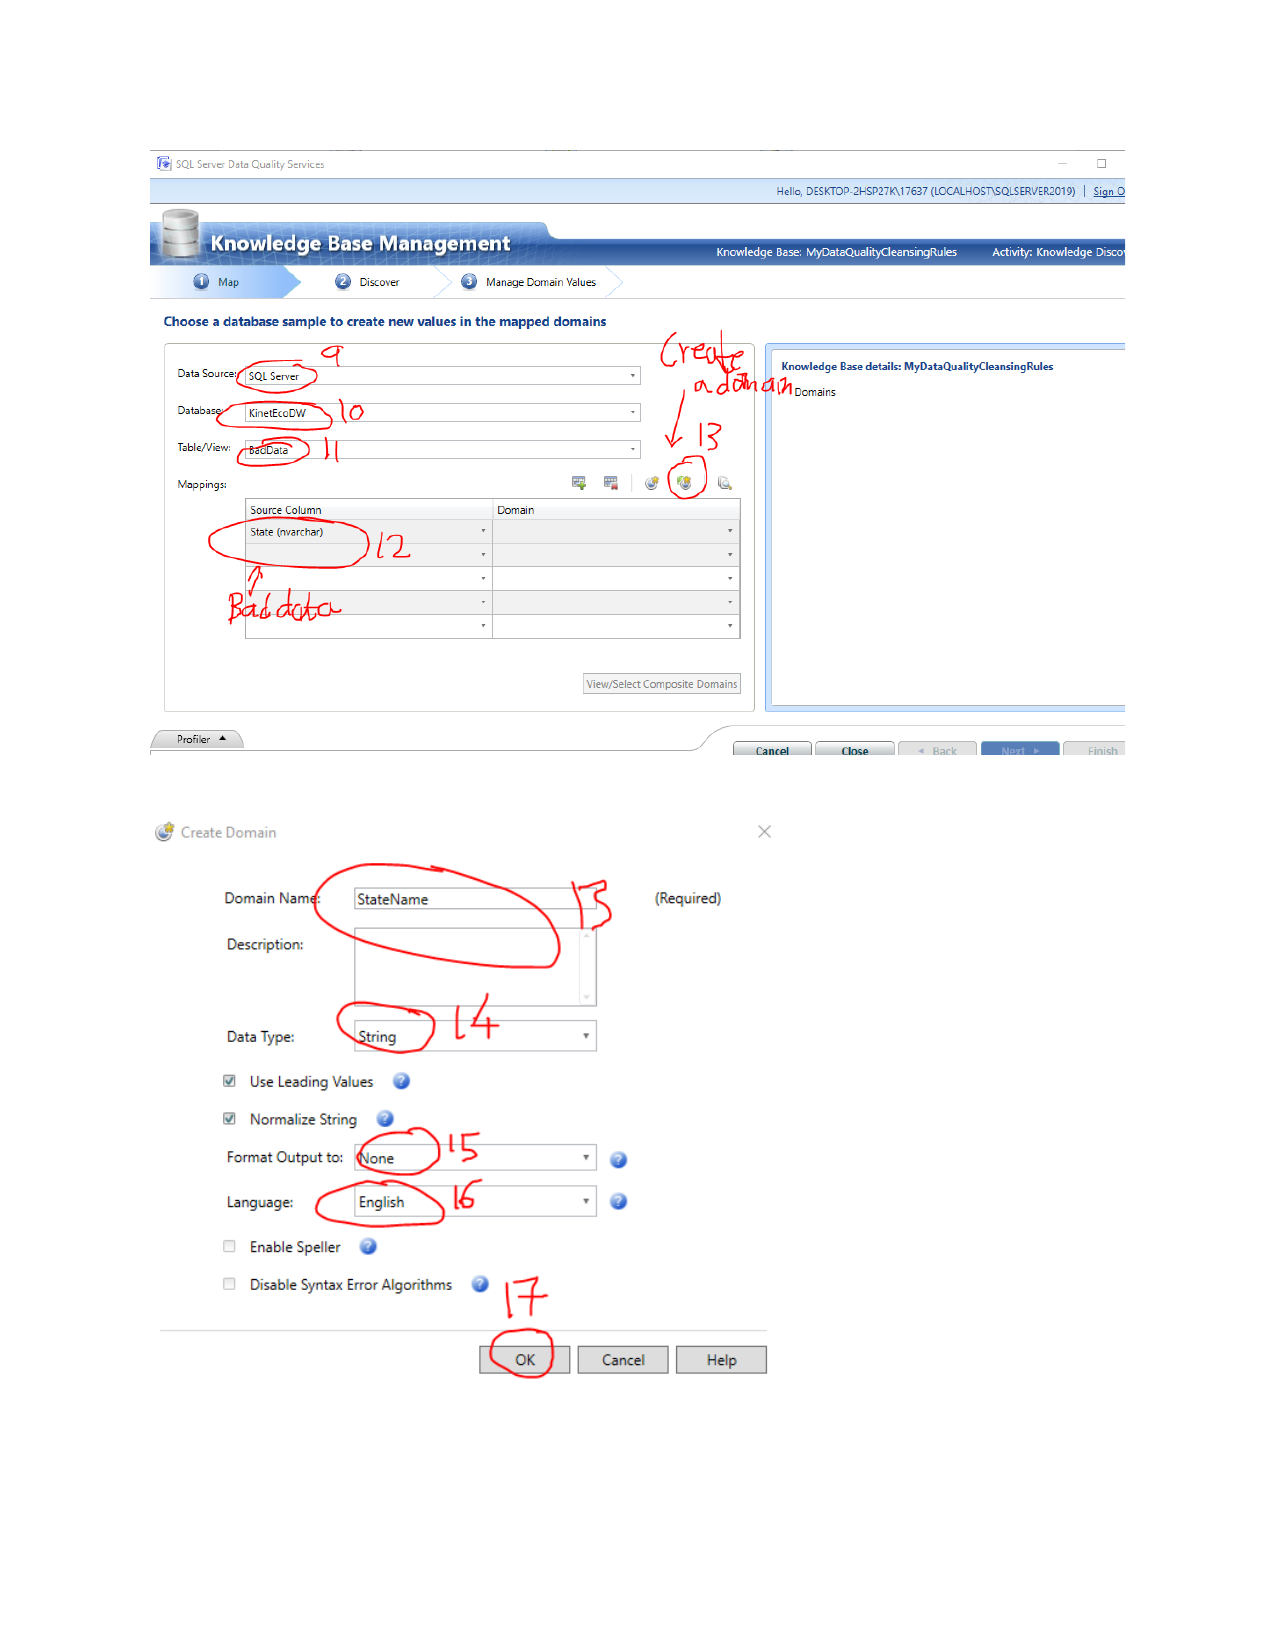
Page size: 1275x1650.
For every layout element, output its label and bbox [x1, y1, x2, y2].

picture [150, 150, 1125, 755]
picture [150, 820, 774, 1382]
